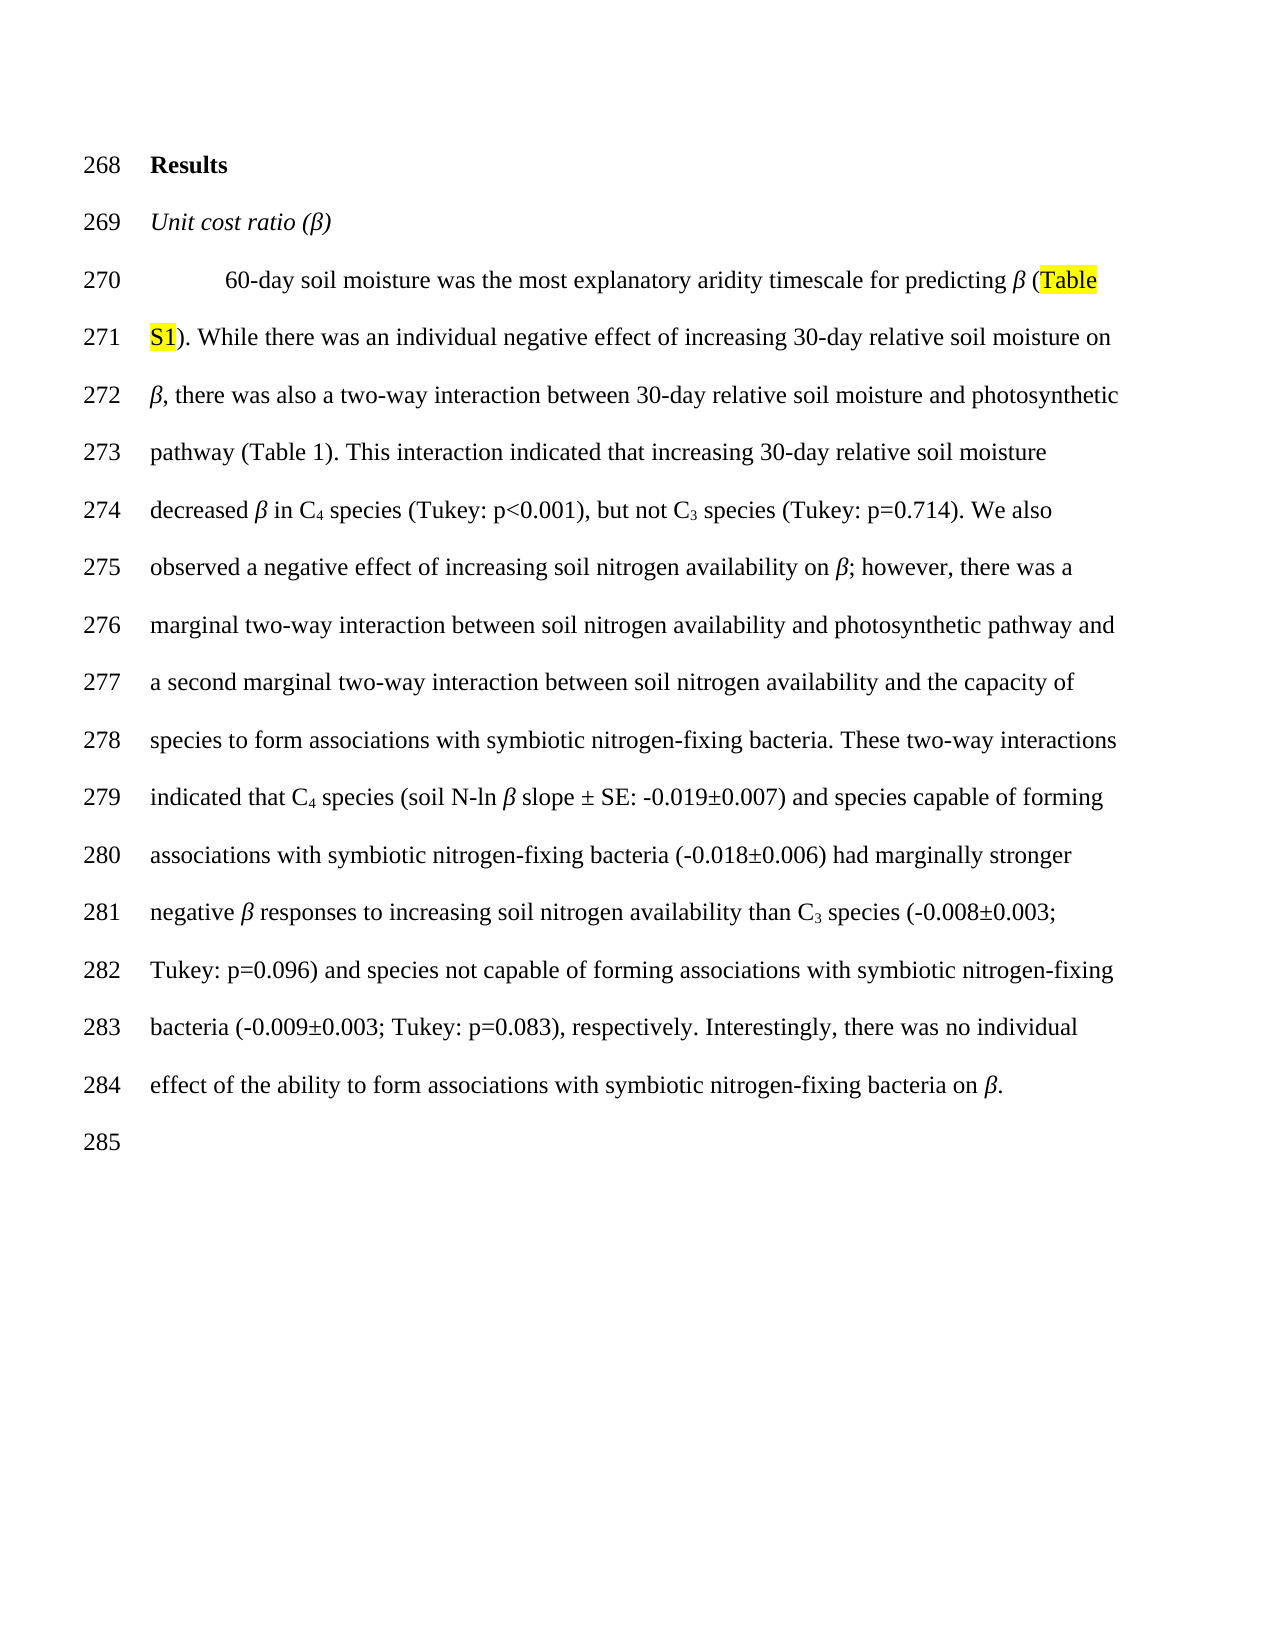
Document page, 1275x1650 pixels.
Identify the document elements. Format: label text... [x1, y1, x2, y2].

text Results [150, 150, 1125, 179]
text 60-day soil moisture was the most explanatory aridity timescale for predicting β (Table S1). While there was an individual negative effect of increasing 30-day relative soil moisture on β, there was also a two-way interaction between 30-day relative soil moisture and photosynthetic pathway (Table 1). This interaction indicated that increasing 30-day relative soil moisture decreased β in C4 species (Tukey: p<0.001), but not C3 species (Tukey: p=0.714). We also observed a negative effect of increasing soil nitrogen availability on β; however, there was a marginal two-way interaction between soil nitrogen availability and photosynthetic pathway and a second marginal two-way interaction between soil nitrogen availability and the capacity of species to form associations with symbiotic nitrogen-fixing bacteria. These two-way interactions indicated that C4 species (soil N-ln β slope ± SE: -0.019±0.007) and species capable of forming associations with symbiotic nitrogen-fixing bacteria (-0.018±0.006) had marginally stronger negative β responses to increasing soil nitrogen availability than C3 species (-0.008±0.003; Tukey: p=0.096) and species not capable of forming associations with symbiotic nitrogen-fixing bacteria (-0.009±0.003; Tukey: p=0.083), respectively. Interestingly, there was no individual effect of the ability to form associations with symbiotic nitrogen-fixing bacteria on β. [150, 265, 1125, 1099]
text Unit cost ratio (β) [150, 207, 1125, 236]
